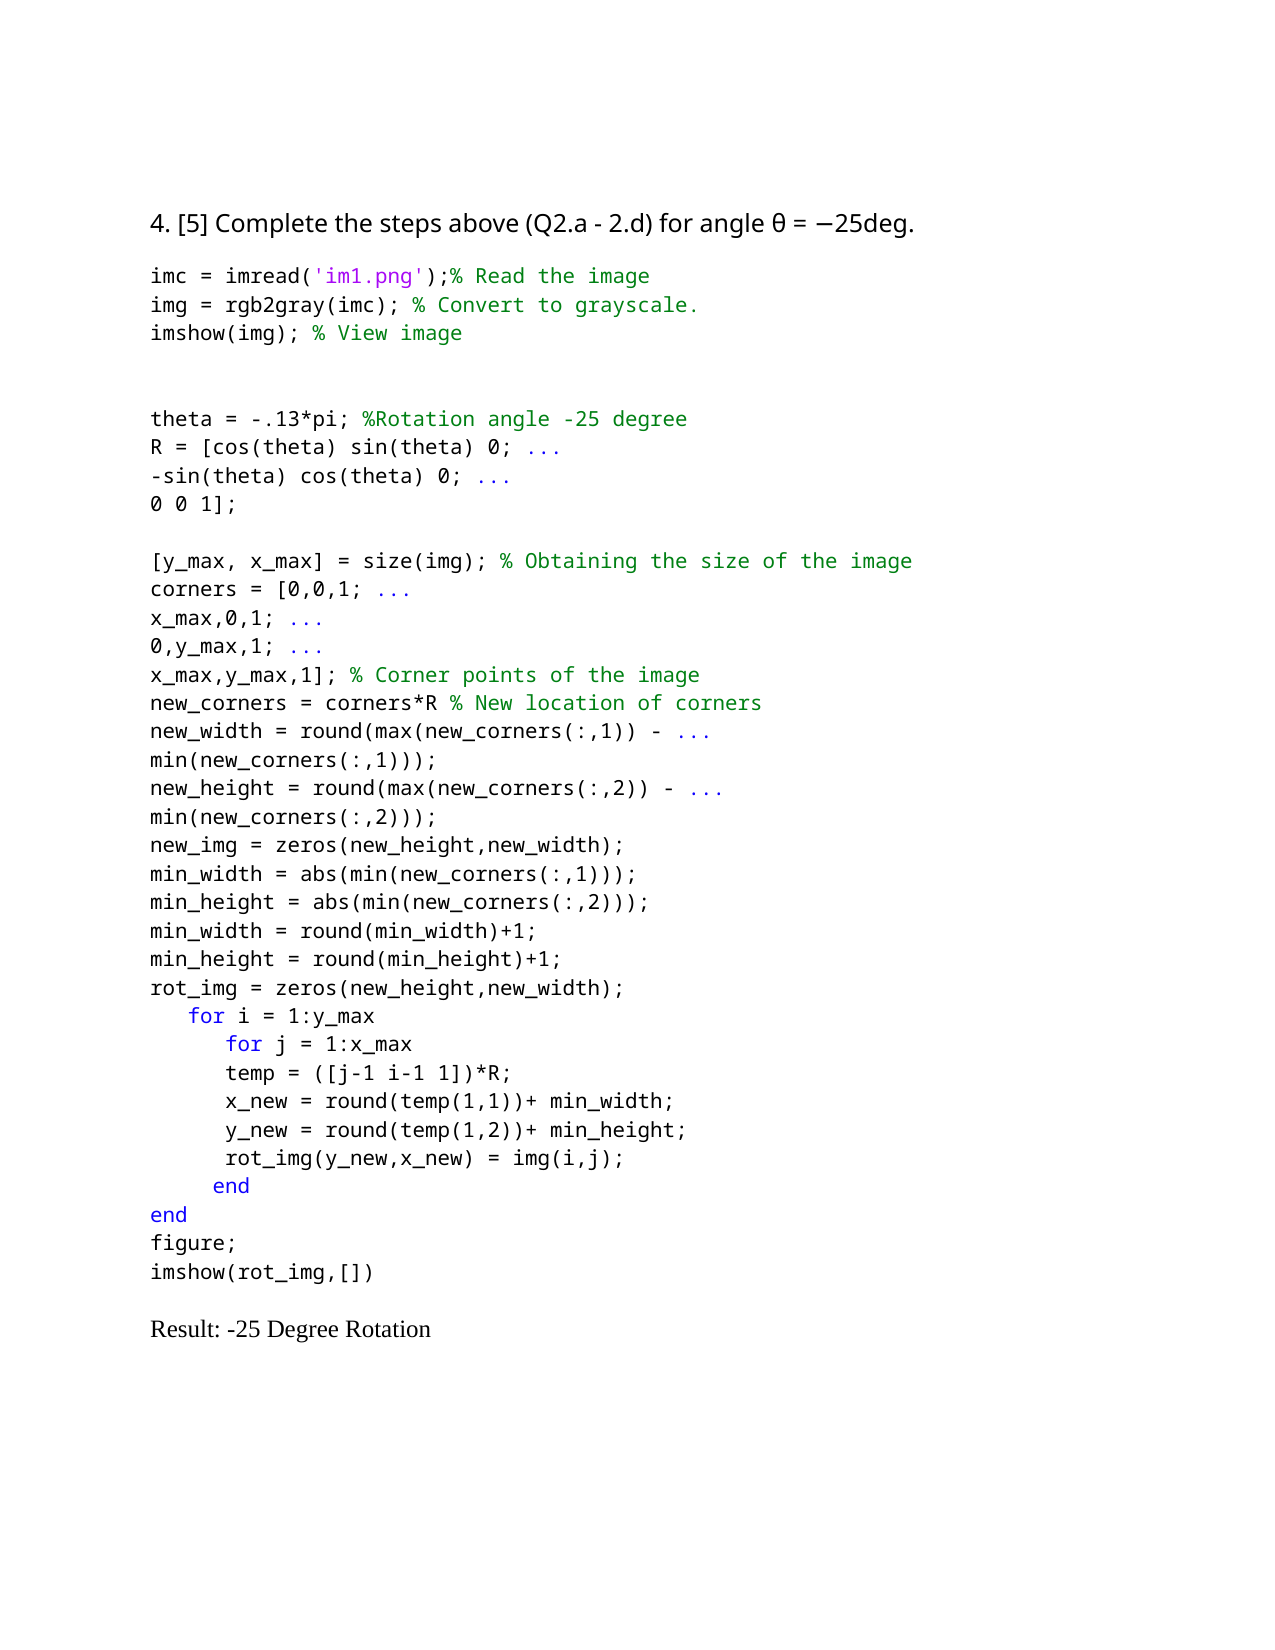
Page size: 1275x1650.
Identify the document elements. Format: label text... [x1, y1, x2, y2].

text R = [cos(theta) sin(theta) 0; ... [150, 432, 1125, 461]
text 0 0 1]; [150, 489, 1125, 518]
text corners = [0,0,1; ... [150, 574, 1125, 603]
text new_height = round(max(new_corners(:,2)) - ... [150, 773, 1125, 802]
text min_height = round(min_height)+1; [150, 944, 1125, 973]
text imshow(rot_img,[]) [150, 1257, 1125, 1285]
text 0,y_max,1; ... [150, 631, 1125, 660]
text min_width = abs(min(new_corners(:,1))); [150, 859, 1125, 887]
text temp = ([j-1 i-1 1])*R; [225, 1058, 1125, 1086]
text new_img = zeros(new_height,new_width); [150, 830, 1125, 859]
text -sin(theta) cos(theta) 0; ... [150, 461, 1125, 489]
text min(new_corners(:,2))); [150, 802, 1125, 830]
text imc = imread('im1.png');% Read the image [150, 262, 1125, 290]
text img = rgb2gray(imc); % Convert to grayscale. [150, 290, 1125, 318]
text y_new = round(temp(1,2))+ min_height; [225, 1115, 1125, 1143]
text x_new = round(temp(1,1))+ min_width; [225, 1086, 1125, 1115]
text imshow(img); % View image [150, 318, 1125, 347]
text 4. [5] Complete the steps above (Q2.a - 2.d) for angle θ = −25deg. [150, 206, 1125, 240]
text min_width = round(min_width)+1; [150, 916, 1125, 944]
text figure; [150, 1228, 1125, 1257]
text end [150, 1172, 1125, 1200]
text x_max,0,1; ... [150, 603, 1125, 631]
text new_corners = corners*R % New location of corners [150, 688, 1125, 717]
text Result: -25 Degree Rotation [150, 1314, 1125, 1343]
text theta = -.13*pi; %Rotation angle -25 degree [150, 404, 1125, 432]
text rot_img = zeros(new_height,new_width); [150, 973, 1125, 1001]
text x_max,y_max,1]; % Corner points of the image [150, 660, 1125, 688]
text rot_img(y_new,x_new) = img(i,j); [225, 1143, 1125, 1172]
text [y_max, x_max] = size(img); % Obtaining the size of the image [150, 546, 1125, 574]
text min(new_corners(:,1))); [150, 745, 1125, 773]
text new_width = round(max(new_corners(:,1)) - ... [150, 717, 1125, 745]
text for j = 1:x_max [150, 1029, 1125, 1058]
text min_height = abs(min(new_corners(:,2))); [150, 887, 1125, 916]
text end [150, 1200, 1125, 1228]
text for i = 1:y_max [150, 1001, 1125, 1029]
